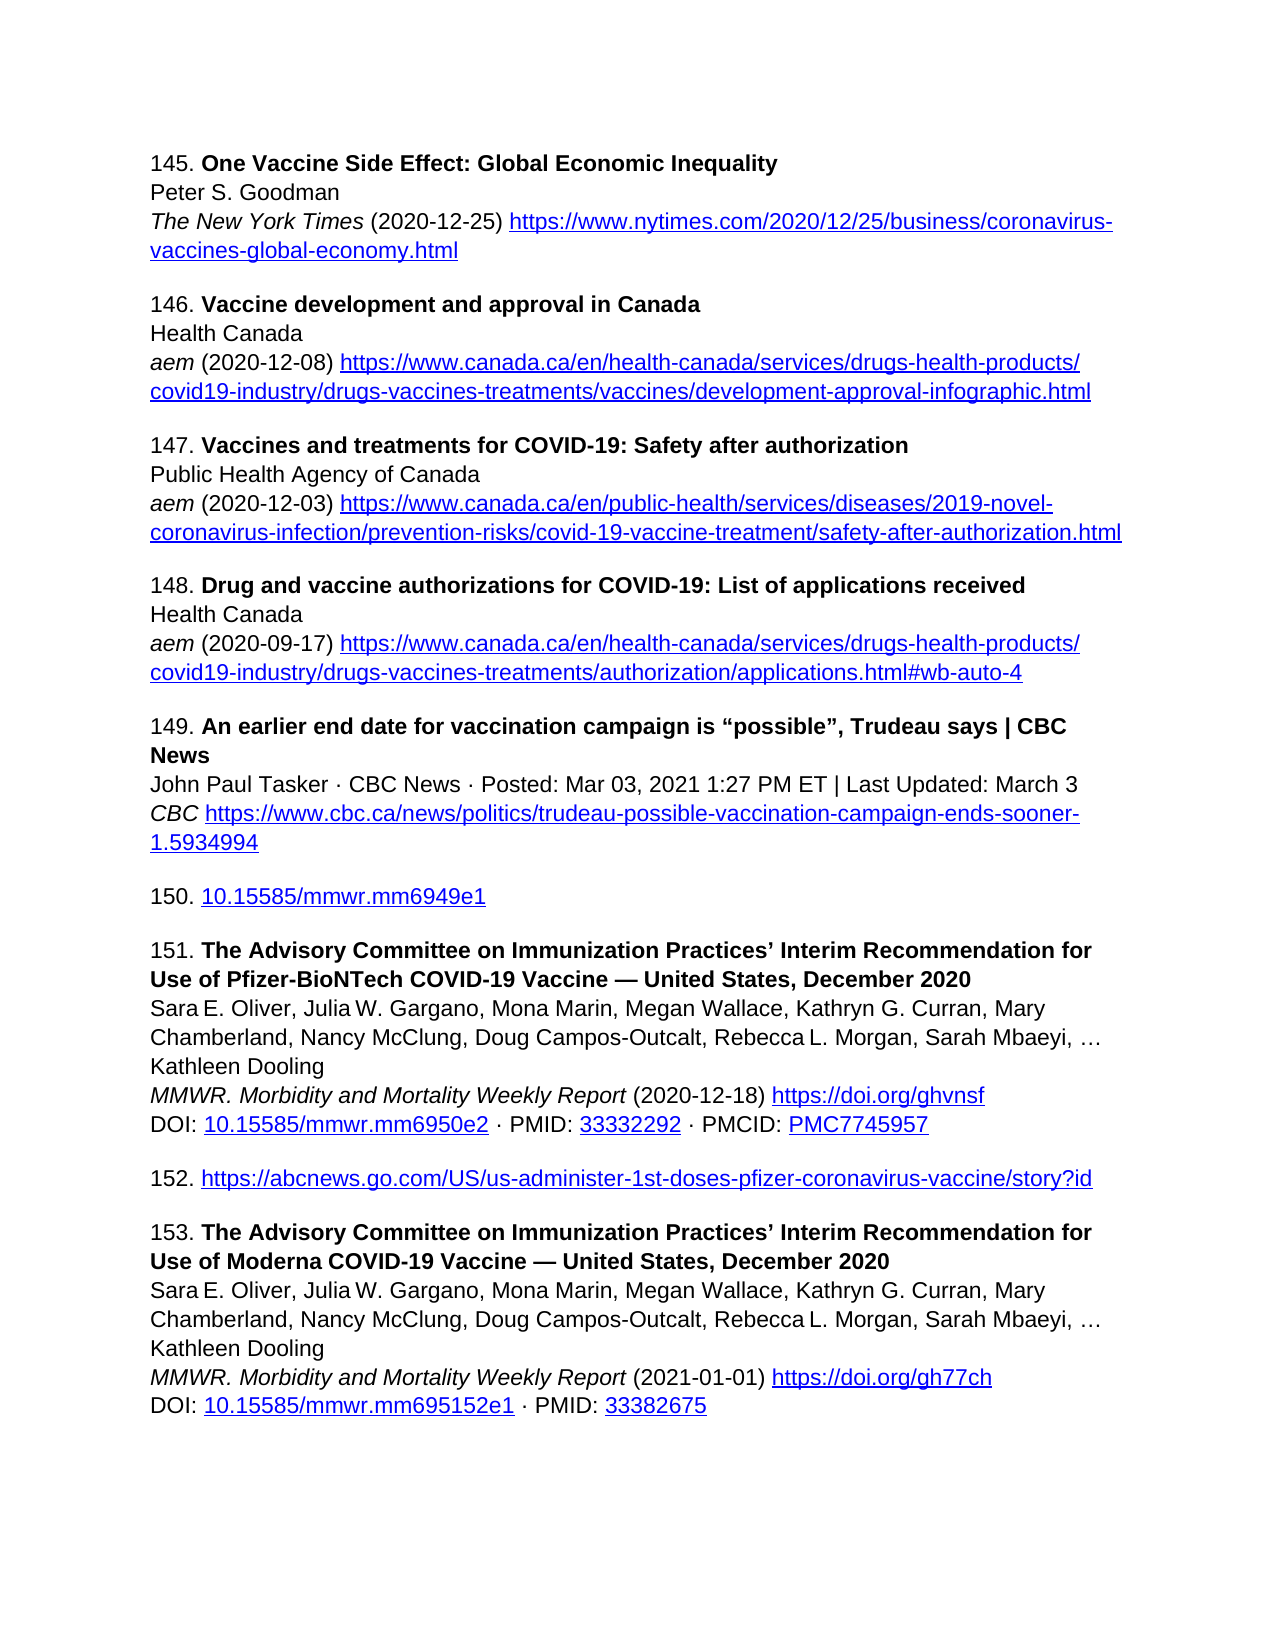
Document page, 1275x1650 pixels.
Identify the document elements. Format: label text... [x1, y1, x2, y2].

text 147. Vaccines and treatments for COVID-19: Safety after authorization Public Health Agency of Canada aem (2020-12-03) https://www.canada.ca/en/public-health/services/diseases/2019-novel-coronavirus-infection/prevention-risks/covid-19-vaccine-treatment/safety-after-authorization.html [150, 432, 1125, 545]
text 152. https://abcnews.go.com/US/us-administer-1st-doses-pfizer-coronavirus-vaccine/story?id [150, 1165, 1125, 1191]
text 150. 10.15585/mmwr.mm6949e1 [150, 883, 1125, 909]
text 146. Vaccine development and approval in Canada Health Canada aem (2020-12-08) https://www.canada.ca/en/health-canada/services/drugs-health-products/covid19-industry/drugs-vaccines-treatments/vaccines/development-approval-infographic.html [150, 291, 1125, 404]
text 148. Drug and vaccine authorizations for COVID-19: List of applications received Health Canada aem (2020-09-17) https://www.canada.ca/en/health-canada/services/drugs-health-products/covid19-industry/drugs-vaccines-treatments/authorization/applications.html#wb-auto-4 [150, 572, 1125, 686]
text 151. The Advisory Committee on Immunization Practices’ Interim Recommendation for Use of Pfizer-BioNTech COVID-19 Vaccine — United States, December 2020 Sara E. Oliver, Julia W. Gargano, Mona Marin, Megan Wallace, Kathryn G. Curran, Mary Chamberland, Nancy McClung, Doug Campos-Outcalt, Rebecca L. Morgan, Sarah Mbaeyi, … Kathleen Dooling MMWR. Morbidity and Mortality Weekly Report (2020-12-18) https://doi.org/ghvnsf DOI: 10.15585/mmwr.mm6950e2 · PMID: 33332292 · PMCID: PMC7745957 [150, 937, 1125, 1137]
text 153. The Advisory Committee on Immunization Practices’ Interim Recommendation for Use of Moderna COVID-19 Vaccine — United States, December 2020 Sara E. Oliver, Julia W. Gargano, Mona Marin, Megan Wallace, Kathryn G. Curran, Mary Chamberland, Nancy McClung, Doug Campos-Outcalt, Rebecca L. Morgan, Sarah Mbaeyi, … Kathleen Dooling MMWR. Morbidity and Mortality Weekly Report (2021-01-01) https://doi.org/gh77ch DOI: 10.15585/mmwr.mm695152e1 · PMID: 33382675 [150, 1219, 1125, 1419]
text 149. An earlier end date for vaccination campaign is “possible”, Trudeau says | CBC News John Paul Tasker · CBC News · Posted: Mar 03, 2021 1:27 PM ET | Last Updated: March 3 CBC https://www.cbc.ca/news/politics/trudeau-possible-vaccination-campaign-ends-sooner-1.5934994 [150, 713, 1125, 856]
text 145. One Vaccine Side Effect: Global Economic Inequality Peter S. Goodman The New York Times (2020-12-25) https://www.nytimes.com/2020/12/25/business/coronavirus-vaccines-global-economy.html [150, 150, 1125, 263]
